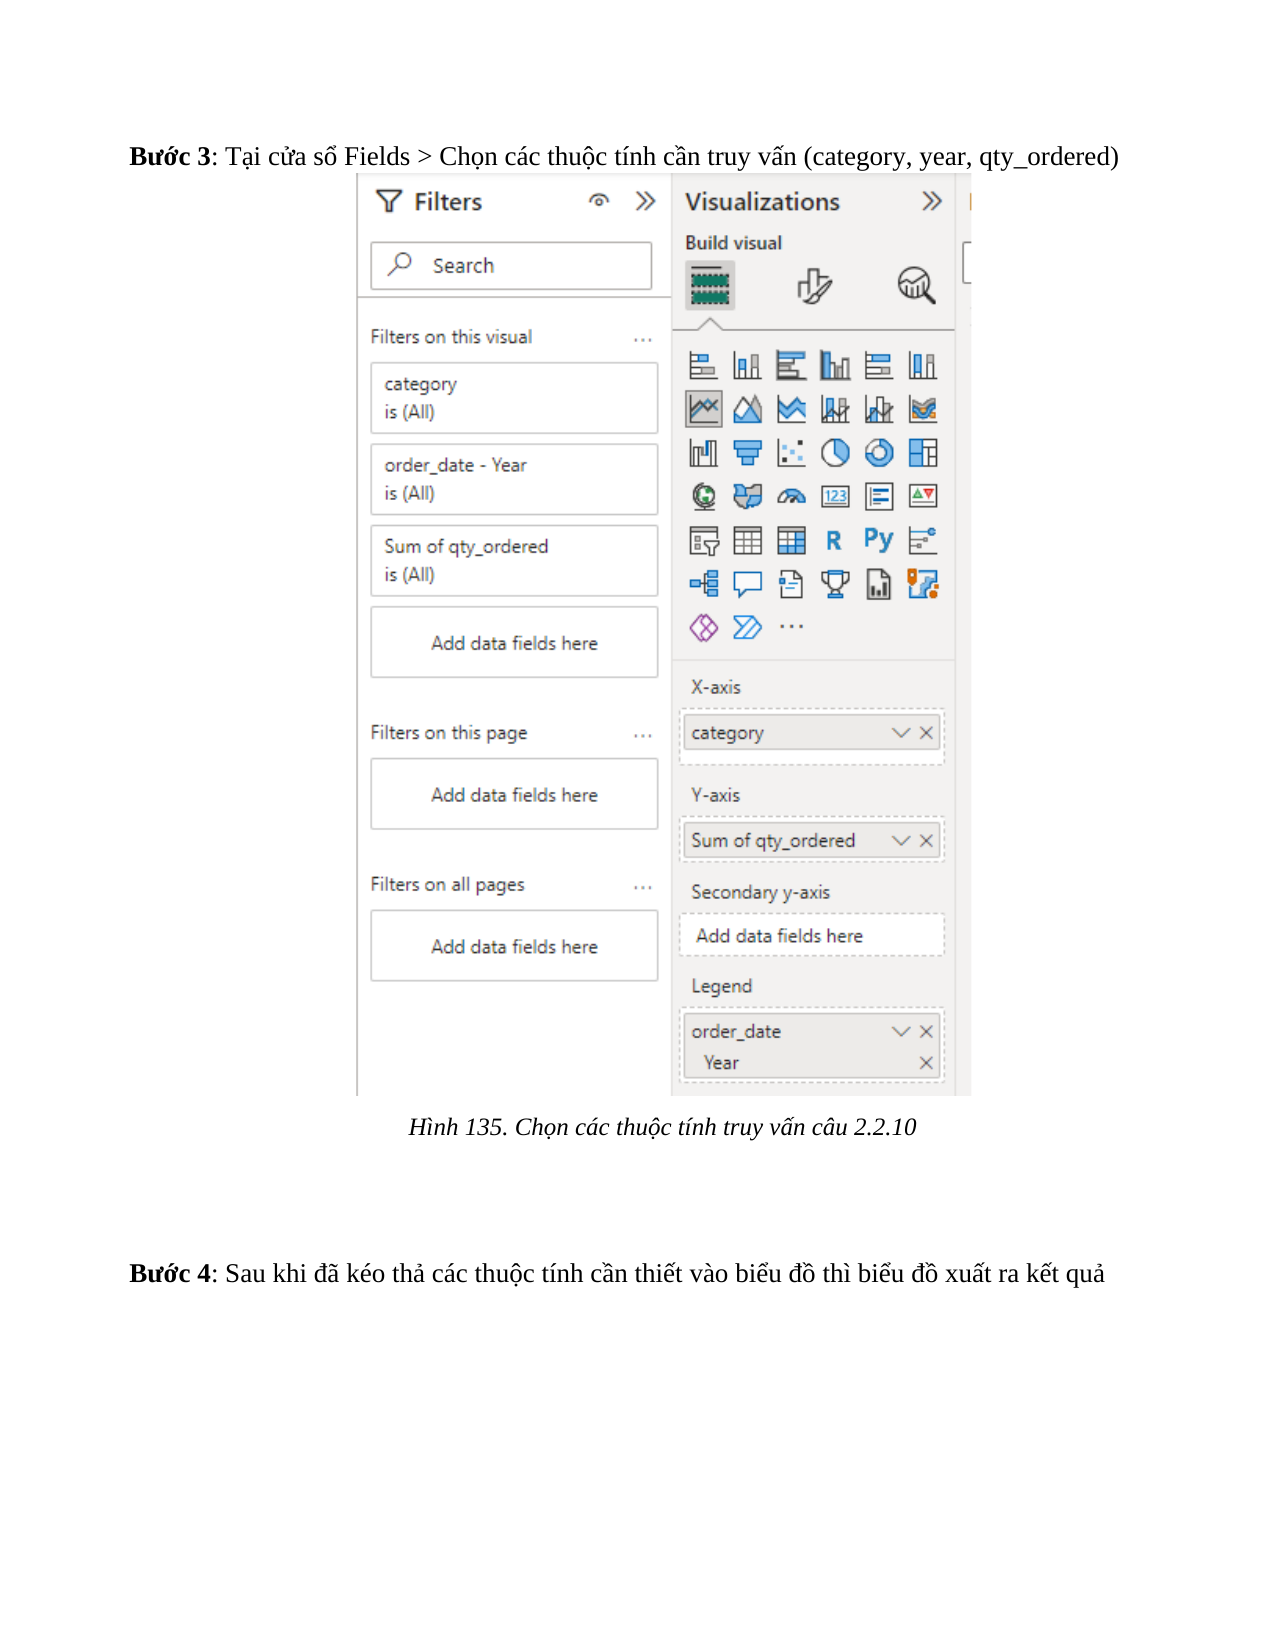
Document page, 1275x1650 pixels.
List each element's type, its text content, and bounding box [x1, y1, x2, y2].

subtitle Bước 3: Tại cửa sổ Fields > Chọn các thuộc tính cần truy vấn (category, year, qty_ordered) [129, 139, 1198, 171]
text Hình 135. Chọn các thuộc tính truy vấn câu 2.2.10 [129, 1112, 1198, 1141]
subtitle Bước 4: Sau khi đã kéo thả các thuộc tính cần thiết vào biểu đồ thì biểu đồ xuất ra kết quả [129, 1257, 1198, 1288]
picture [355, 173, 972, 1096]
